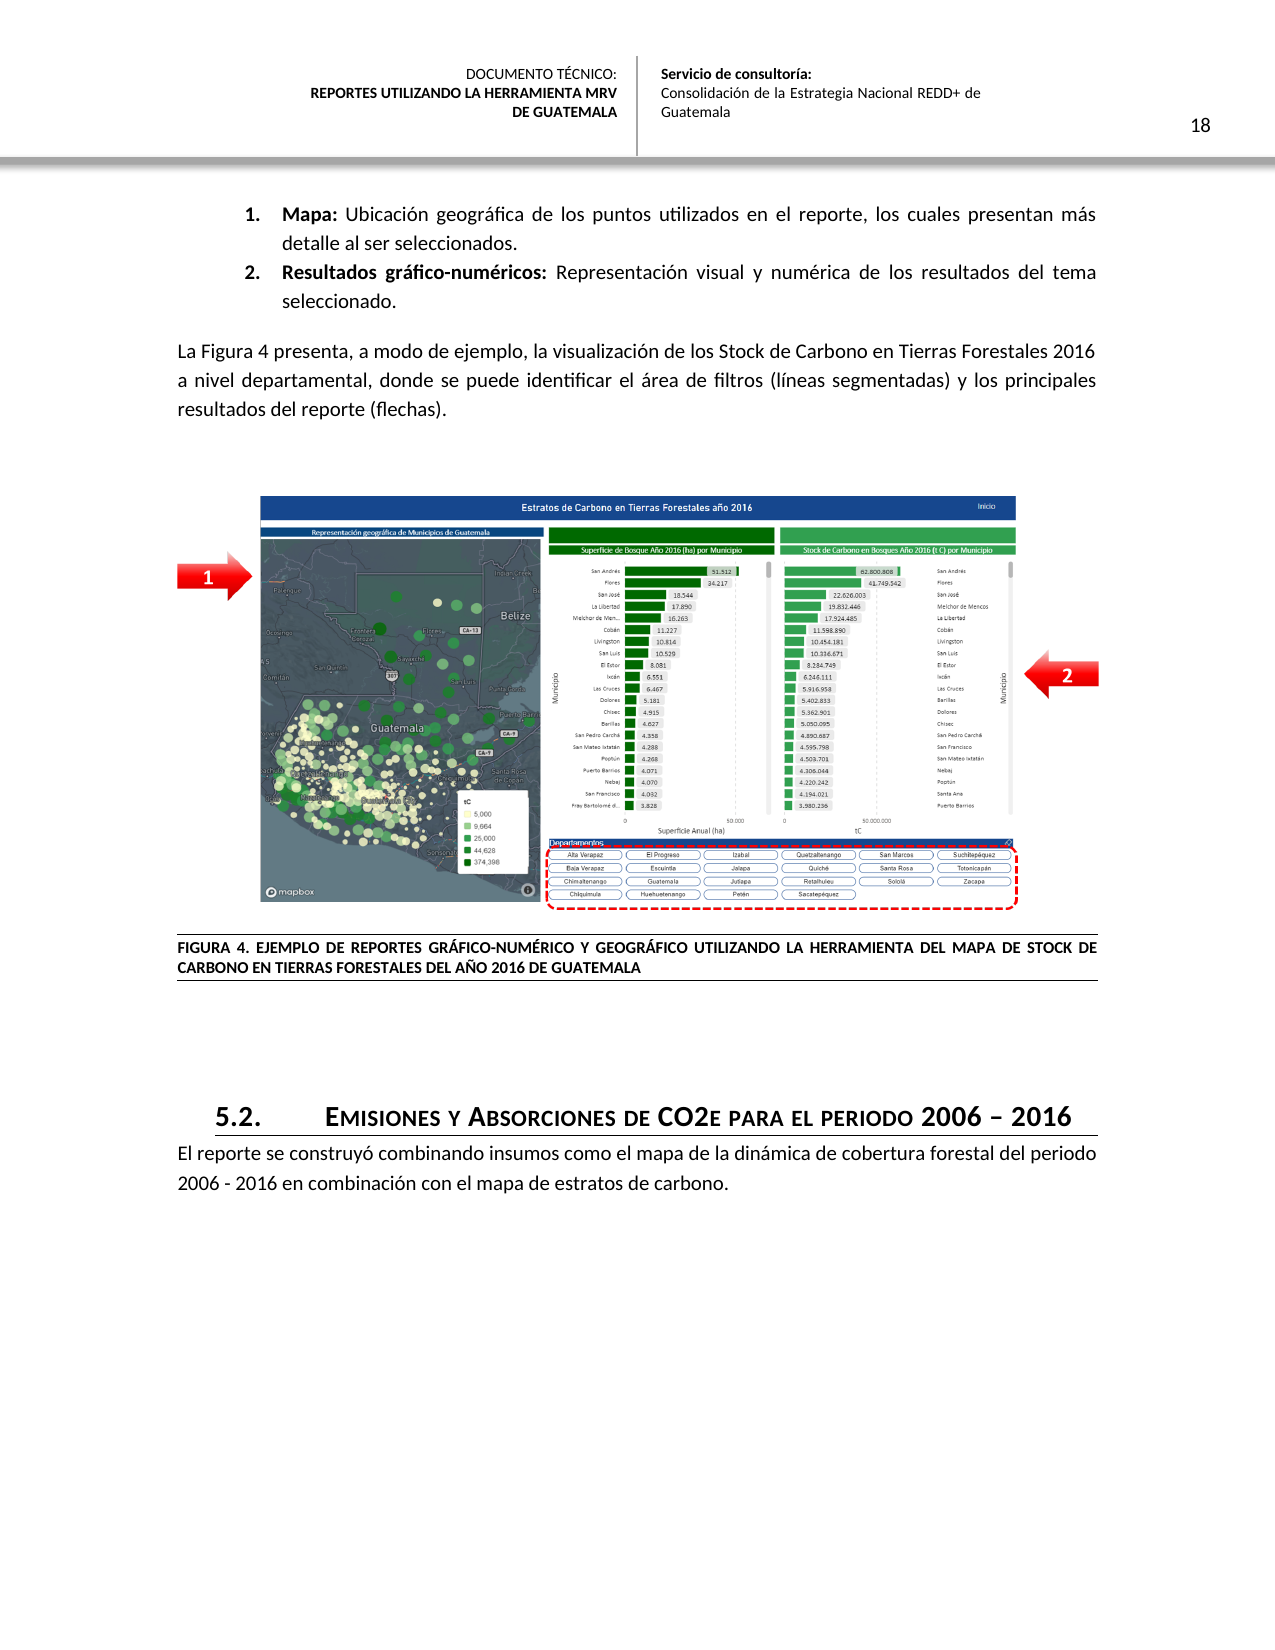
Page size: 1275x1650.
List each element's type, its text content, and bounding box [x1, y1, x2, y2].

list Resultados gráfico-numéricos: Representación visual y numérica de los resultados del tema seleccionado. [244, 259, 1098, 314]
picture [177, 496, 1099, 910]
text El reporte se construyó combinando insumos como el mapa de la dinámica de cobertura forestal del periodo 2006 - 2016 en combinación con el mapa de estratos de carbono. [177, 1141, 1098, 1195]
subtitle Emisiones y Absorciones de CO2e para el periodo 2006 – 2016 [215, 1098, 1098, 1135]
list Mapa: Ubicación geográfica de los puntos utilizados en el reporte, los cuales presentan más detalle al ser seleccionados. [244, 201, 1098, 255]
